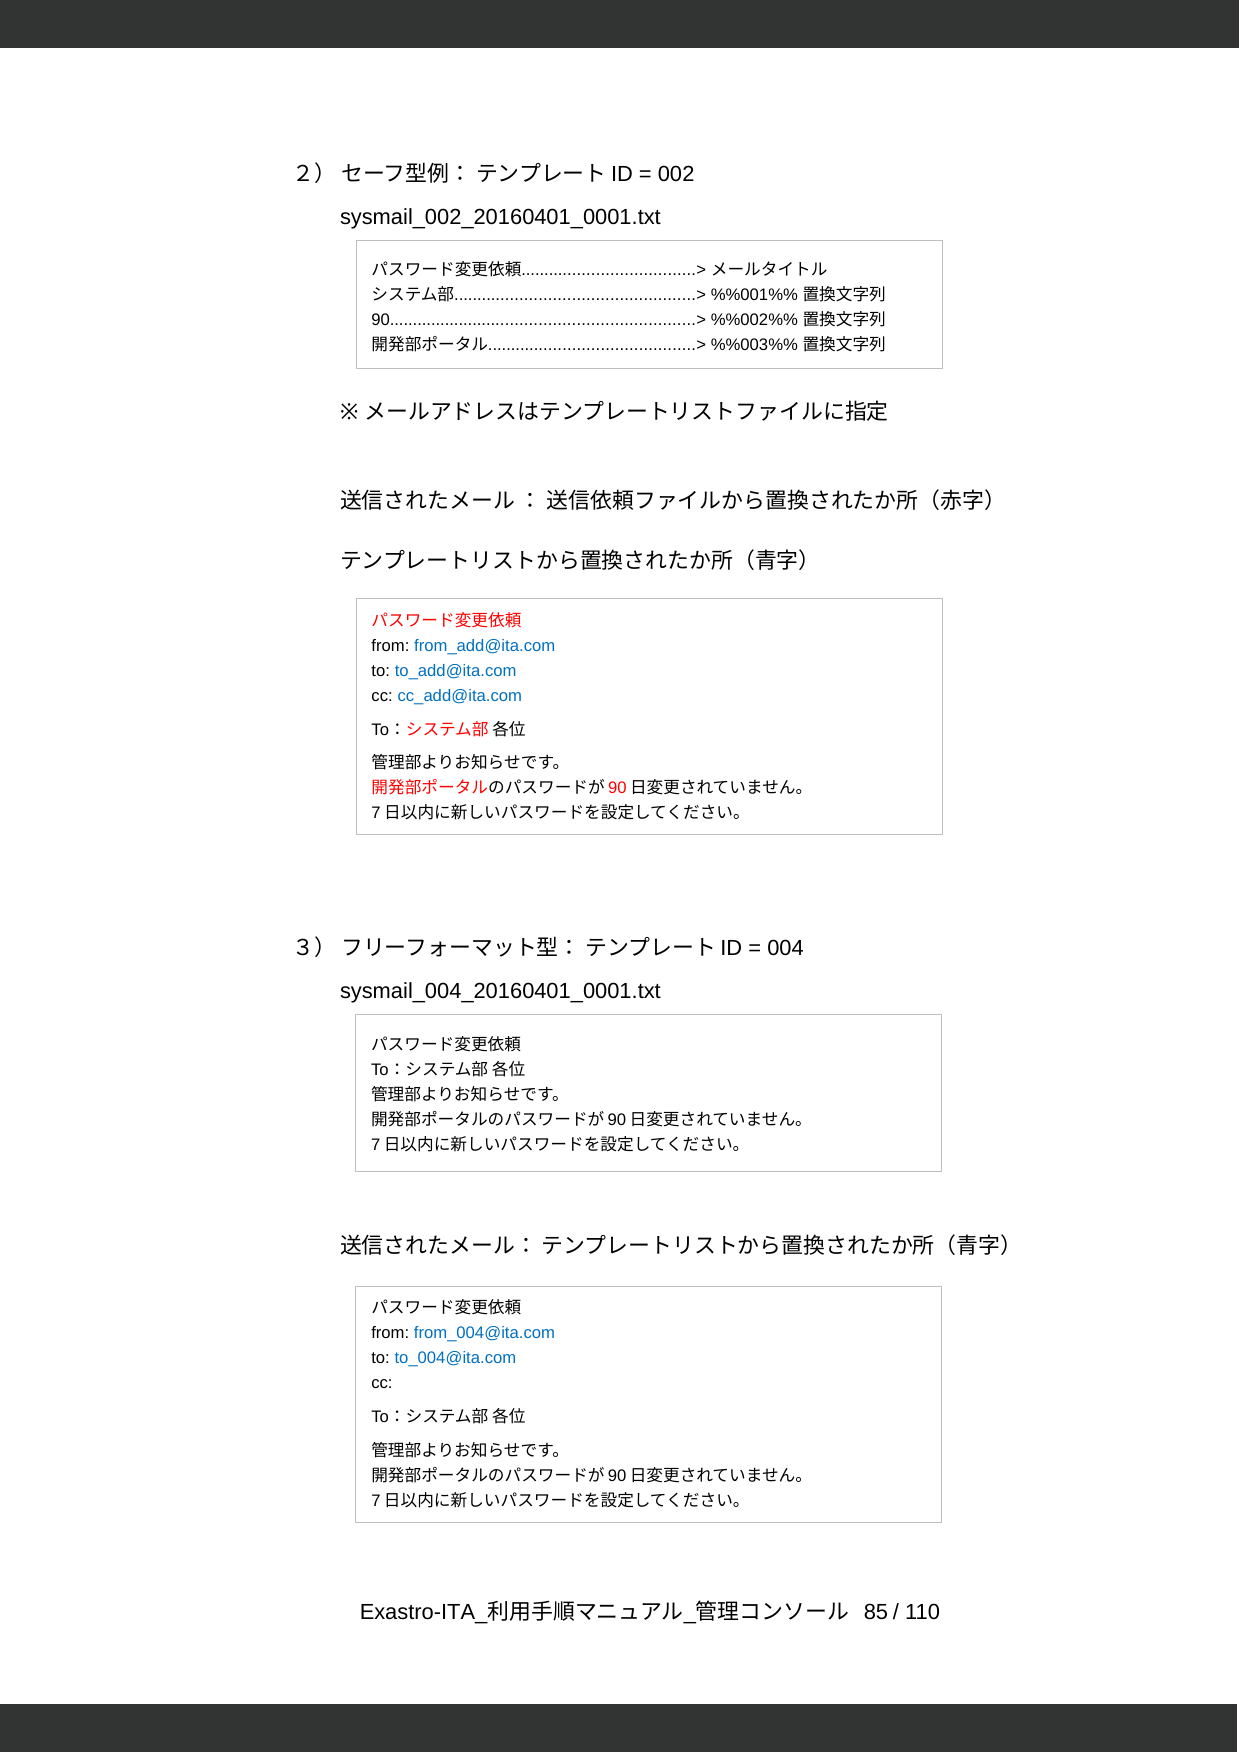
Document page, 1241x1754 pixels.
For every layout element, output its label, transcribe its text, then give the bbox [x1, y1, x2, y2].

picture [0, 0, 1239, 48]
text sysmail_004_20160401_0001.txt [292, 976, 1152, 1006]
text sysmail_002_20160401_0001.txt [292, 201, 1152, 231]
text 送信されたメール ： 送信依頼ファイルから置換されたか所（赤字） [292, 469, 1152, 529]
text ２） セーフ型例： テンプレートID = 002 [292, 142, 1152, 201]
text 送信されたメール： テンプレートリストから置換されたか所（青字） [292, 1214, 1152, 1274]
picture [0, 1704, 1237, 1752]
text テンプレートリストから置換されたか所（青字） [292, 529, 1152, 589]
text ３） フリーフォーマット型： テンプレートID = 004 [292, 916, 1152, 976]
text ※ メールアドレスはテンプレートリストファイルに指定 [292, 380, 1152, 440]
